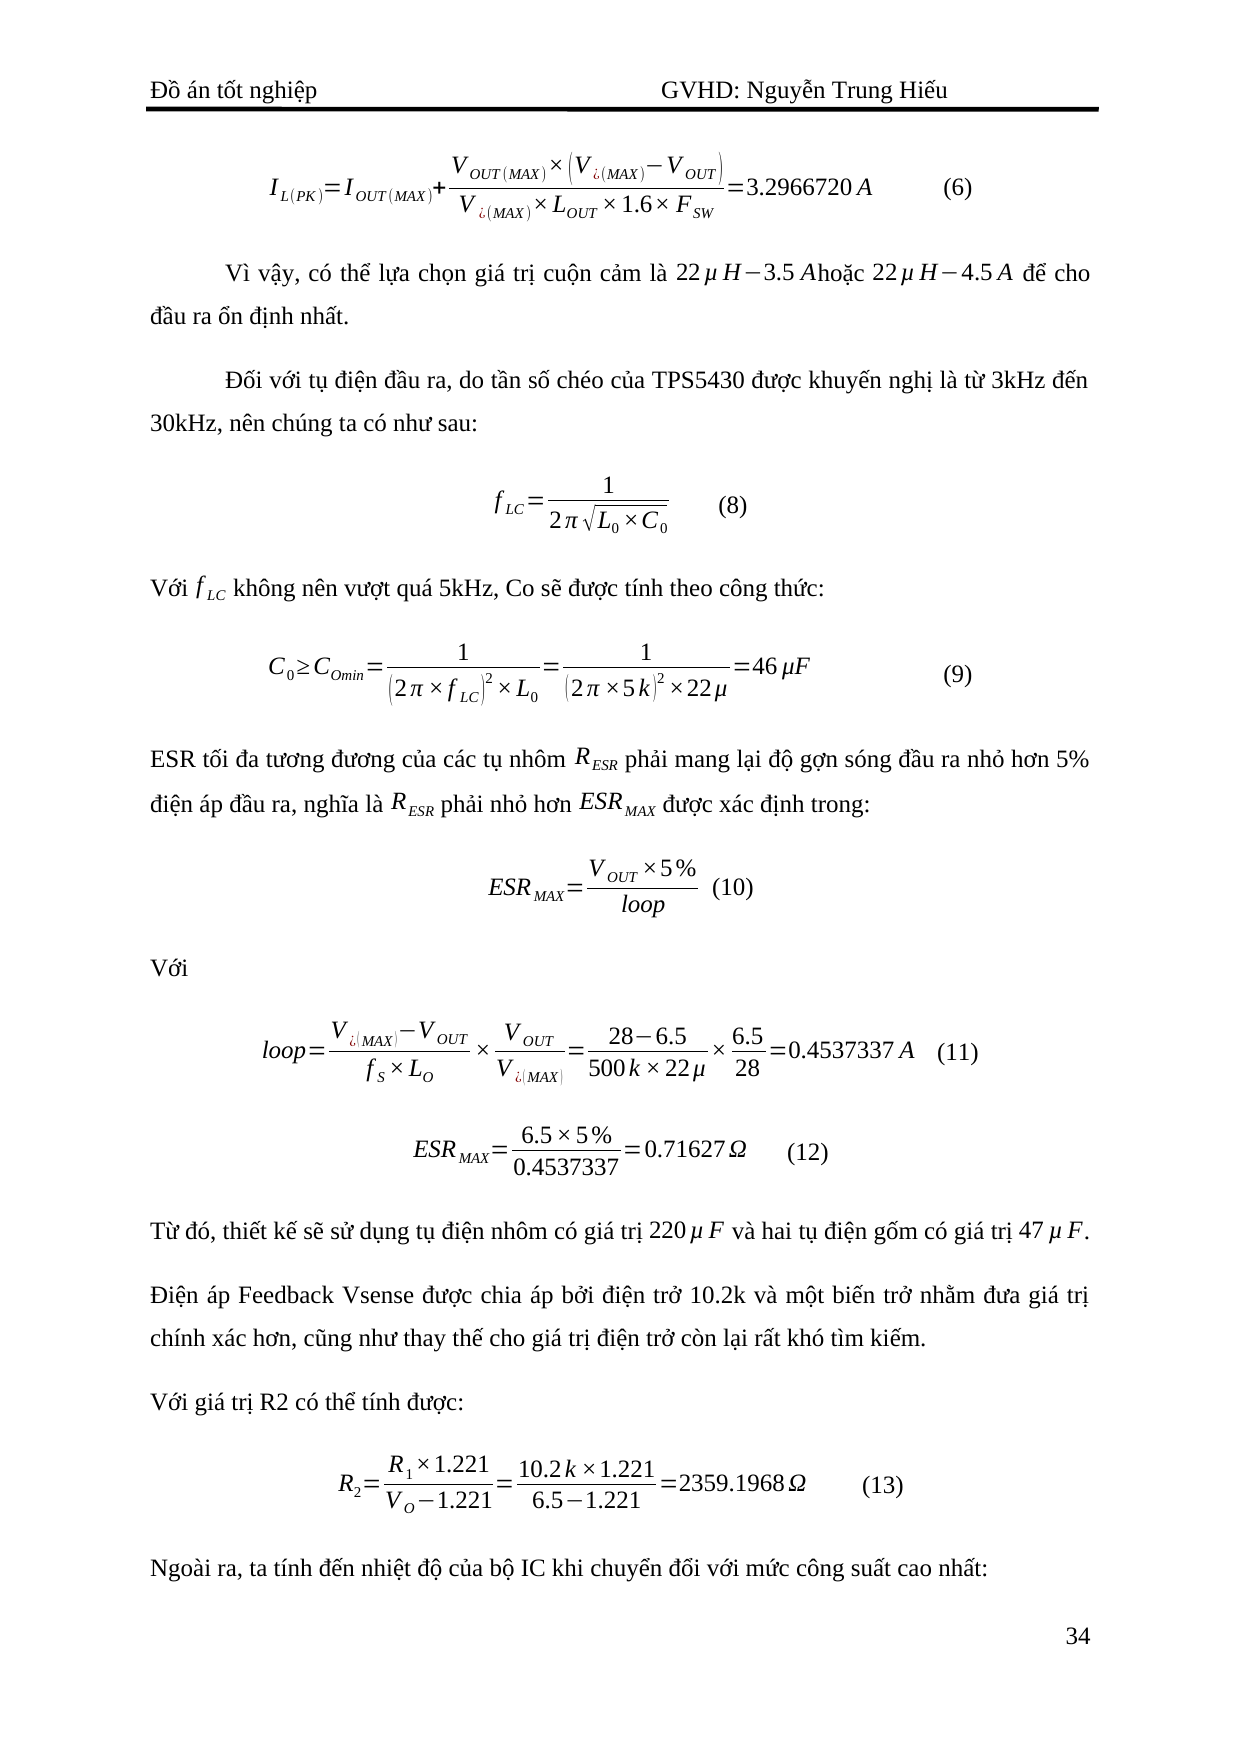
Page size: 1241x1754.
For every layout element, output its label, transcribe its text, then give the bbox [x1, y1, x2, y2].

text Với [150, 953, 1090, 981]
text (6) [150, 150, 1090, 223]
text Với giá trị R2 có thể tính được: [150, 1387, 1090, 1416]
text Vì vậy, có thể lựa chọn giá trị cuộn cảm là hoặc để cho đầu ra ổn định nhất. [150, 258, 1090, 330]
text Đối với tụ điện đầu ra, do tần số chéo của TPS5430 được khuyến nghị là từ 3kHz đến 30kHz, nên chúng ta có như sau: [150, 365, 1090, 437]
text (13) [150, 1451, 1090, 1517]
text ESR tối đa tương đương của các tụ nhôm phải mang lại độ gợn sóng đầu ra nhỏ hơn 5% điện áp đầu ra, nghĩa là phải nhỏ hơn được xác định trong: [150, 742, 1090, 819]
text (9) [150, 639, 1090, 707]
text Với không nên vượt quá 5kHz, Co sẽ được tính theo công thức: [150, 572, 1090, 603]
text (10) [150, 855, 1090, 917]
text (12) [150, 1122, 1090, 1181]
text Từ đó, thiết kế sẽ sử dụng tụ điện nhôm có giá trị và hai tụ điện gốm có giá trị . [150, 1216, 1090, 1245]
text Ngoài ra, ta tính đến nhiệt độ của bộ IC khi chuyển đổi với mức công suất cao nhất: [150, 1553, 1090, 1581]
text Điện áp Feedback Vsense được chia áp bởi điện trở 10.2k và một biến trở nhằm đưa giá trị chính xác hơn, cũng như thay thế cho giá trị điện trở còn lại rất khó tìm kiếm. [150, 1280, 1090, 1352]
text (11) [150, 1017, 1090, 1087]
text (8) [150, 472, 1090, 537]
